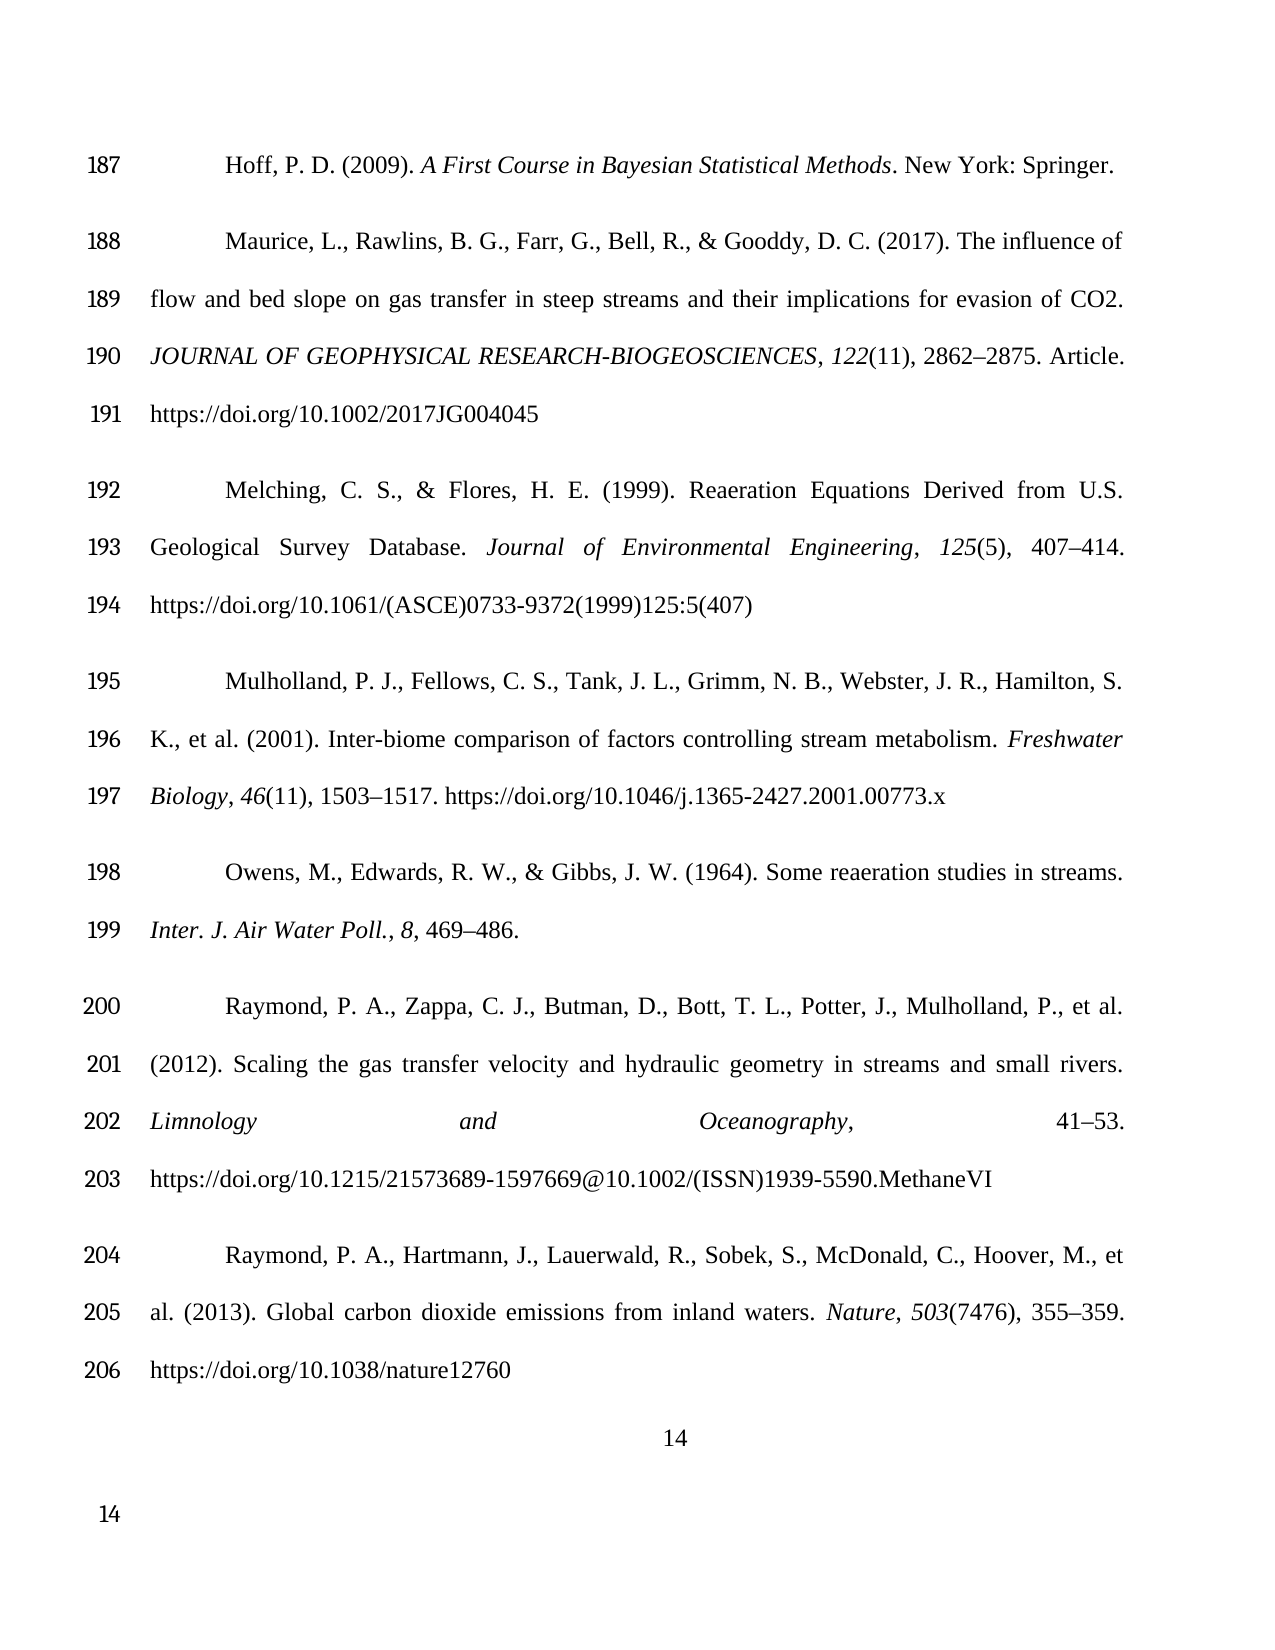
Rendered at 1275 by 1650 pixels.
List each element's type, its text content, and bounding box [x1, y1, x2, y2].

text Melching, C. S., & Flores, H. E. (1999). Reaeration Equations Derived from U.S. Geological Survey Database. Journal of Environmental Engineering, 125(5), 407–414. https://doi.org/10.1061/(ASCE)0733-9372(1999)125:5(407) [150, 475, 1125, 619]
text Mulholland, P. J., Fellows, C. S., Tank, J. L., Grimm, N. B., Webster, J. R., Hamilton, S. K., et al. (2001). Inter-biome comparison of factors controlling stream metabolism. Freshwater Biology, 46(11), 1503–1517. https://doi.org/10.1046/j.1365-2427.2001.00773.x [150, 666, 1125, 810]
text Raymond, P. A., Hartmann, J., Lauerwald, R., Sobek, S., McDonald, C., Hoover, M., et al. (2013). Global carbon dioxide emissions from inland waters. Nature, 503(7476), 355–359. https://doi.org/10.1038/nature12760 [150, 1240, 1125, 1384]
text Raymond, P. A., Zappa, C. J., Butman, D., Bott, T. L., Potter, J., Mulholland, P., et al. (2012). Scaling the gas transfer velocity and hydraulic geometry in streams and small rivers. Limnology and Oceanography, 41–53. https://doi.org/10.1215/21573689-1597669@10.1002/(ISSN)1939-5590.MethaneVI [150, 991, 1125, 1192]
text Maurice, L., Rawlins, B. G., Farr, G., Bell, R., & Gooddy, D. C. (2017). The influence of flow and bed slope on gas transfer in steep streams and their implications for evasion of CO2. JOURNAL OF GEOPHYSICAL RESEARCH-BIOGEOSCIENCES, 122(11), 2862–2875. Article. https://doi.org/10.1002/2017JG004045 [150, 226, 1125, 427]
text Owens, M., Edwards, R. W., & Gibbs, J. W. (1964). Some reaeration studies in streams. Inter. J. Air Water Poll., 8, 469–486. [150, 857, 1125, 944]
text Hoff, P. D. (2009). A First Course in Bayesian Statistical Methods. New York: Springer. [150, 150, 1125, 179]
